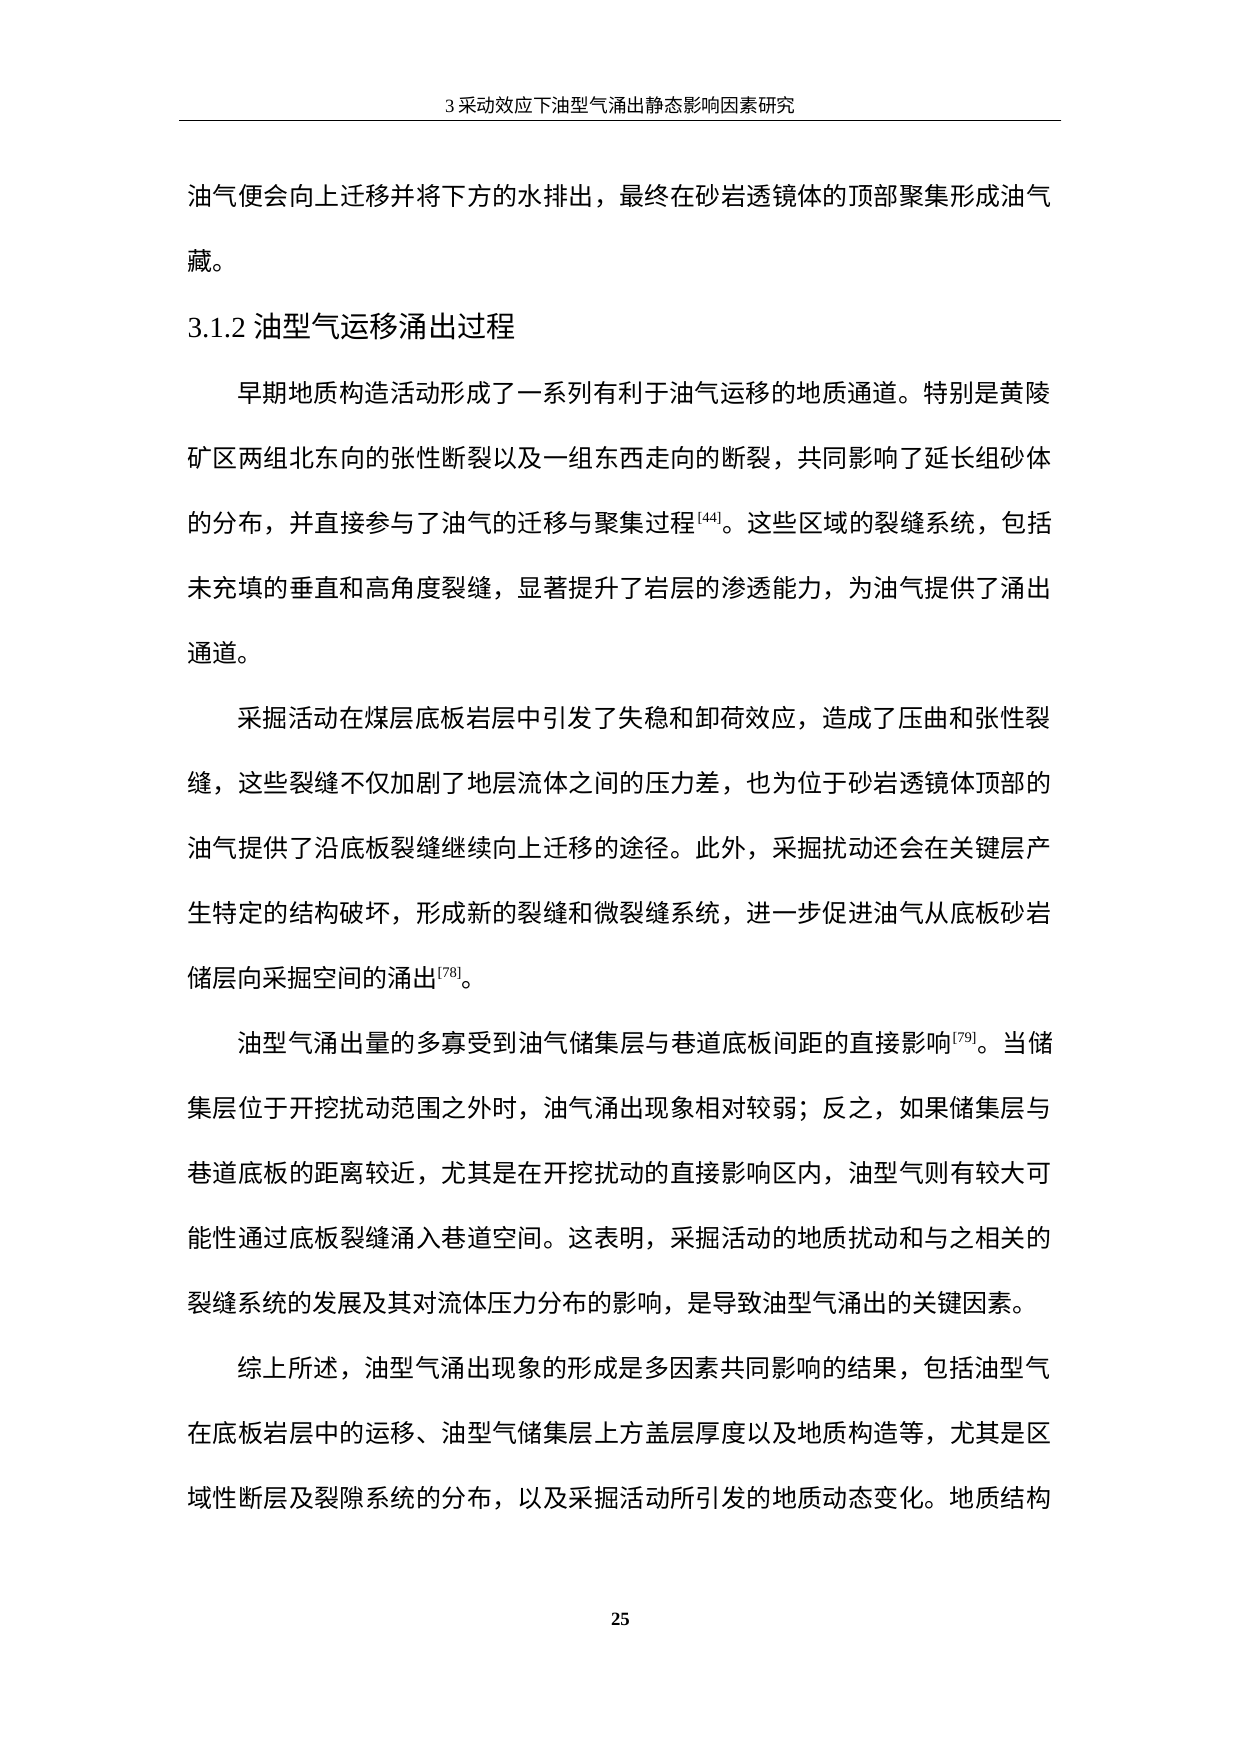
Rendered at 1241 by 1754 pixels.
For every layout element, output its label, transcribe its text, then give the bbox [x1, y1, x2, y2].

text 油型气涌出量的多寡受到油气储集层与巷道底板间距的直接影响[79]。当储集层位于开挖扰动范围之外时，油气涌出现象相对较弱；反之，如果储集层与巷道底板的距离较近，尤其是在开挖扰动的直接影响区内，油型气则有较大可能性通过底板裂缝涌入巷道空间。这表明，采掘活动的地质扰动和与之相关的裂缝系统的发展及其对流体压力分布的影响，是导致油型气涌出的关键因素。 [187, 1009, 1053, 1334]
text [187, 162, 1053, 292]
text 采掘活动在煤层底板岩层中引发了失稳和卸荷效应，造成了压曲和张性裂缝，这些裂缝不仅加剧了地层流体之间的压力差，也为位于砂岩透镜体顶部的油气提供了沿底板裂缝继续向上迁移的途径。此外，采掘扰动还会在关键层产生特定的结构破坏，形成新的裂缝和微裂缝系统，进一步促进油气从底板砂岩储层向采掘空间的涌出[78]。 [187, 684, 1053, 1009]
text 早期地质构造活动形成了一系列有利于油气运移的地质通道。特别是黄陵矿区两组北东向的张性断裂以及一组东西走向的断裂，共同影响了延长组砂体的分布，并直接参与了油气的迁移与聚集过程[44]。这些区域的裂缝系统，包括未充填的垂直和高角度裂缝，显著提升了岩层的渗透能力，为油气提供了涌出通道。 [187, 359, 1053, 684]
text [187, 1334, 1053, 1529]
list 油型气运移涌出过程 [187, 304, 1053, 346]
